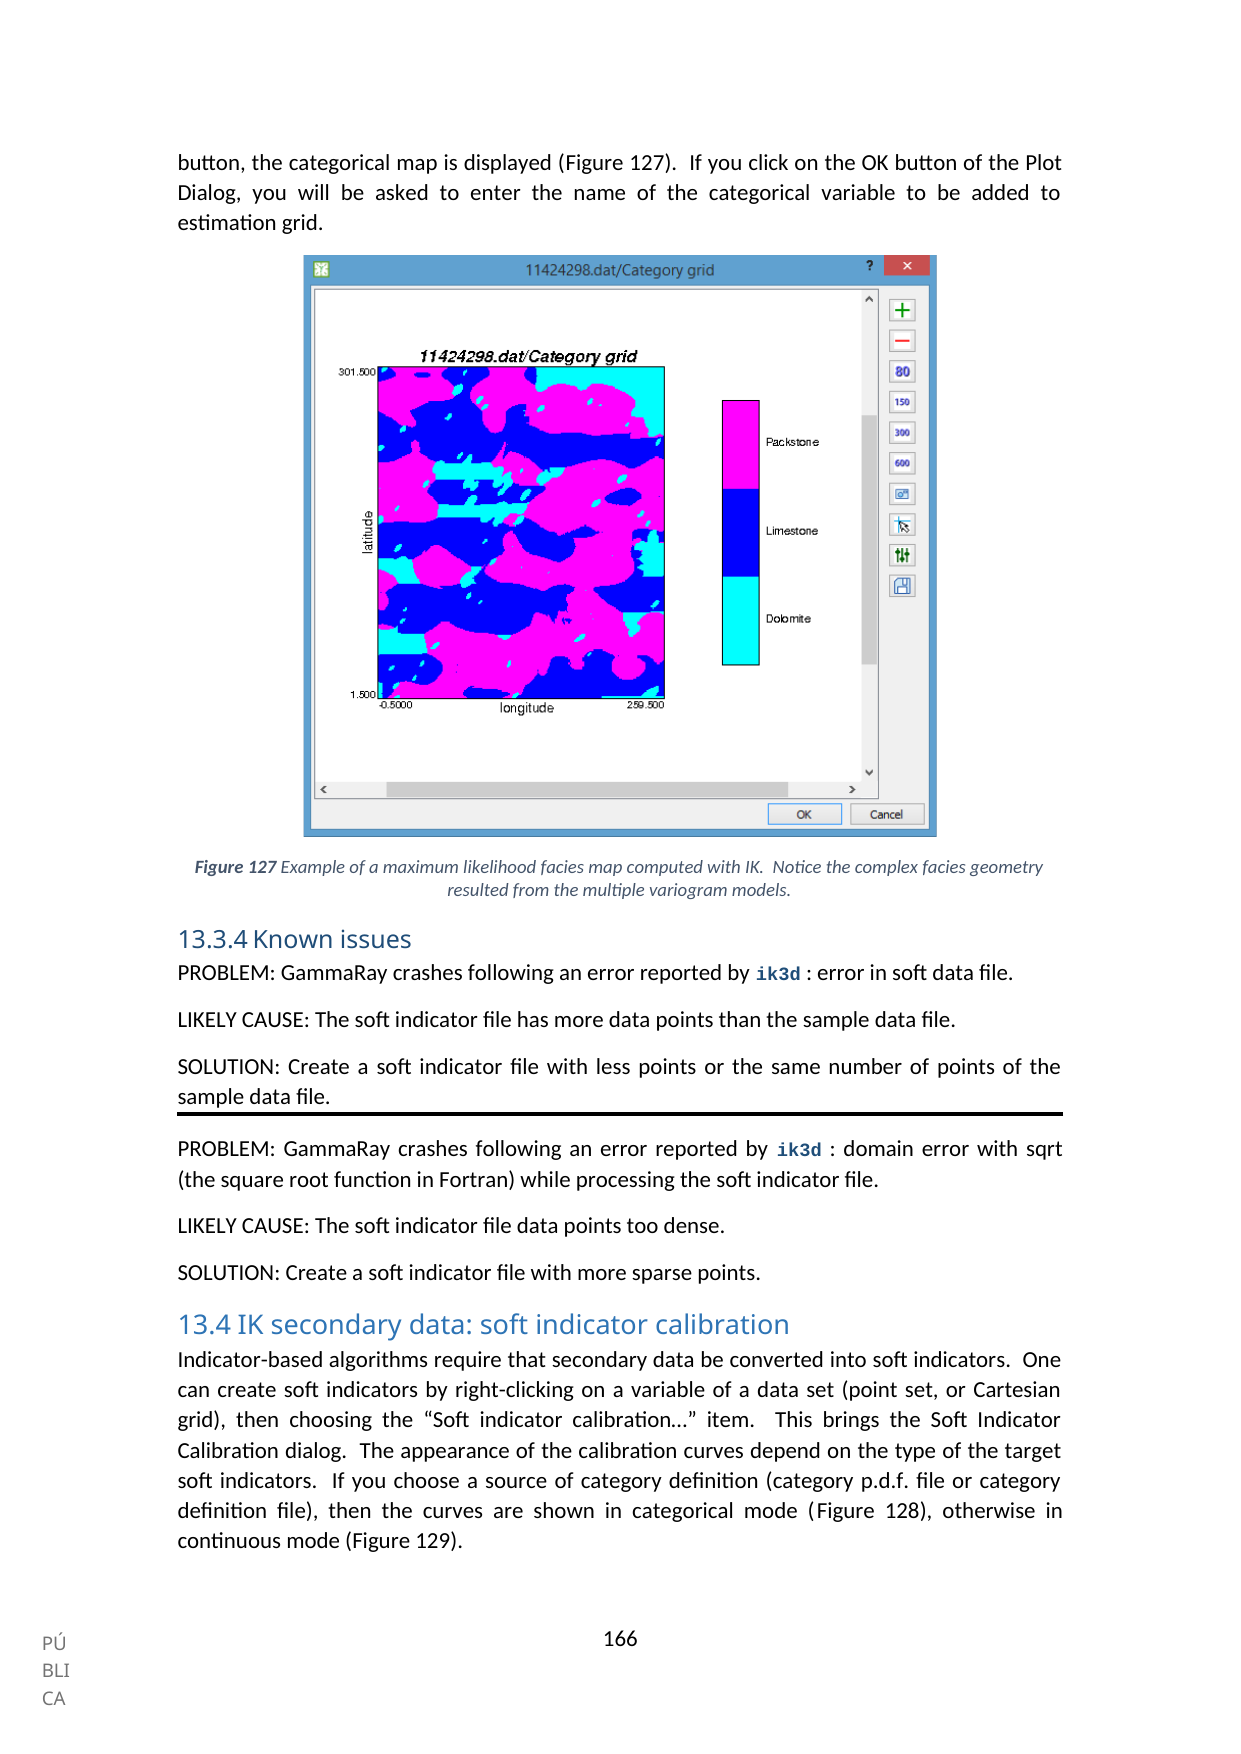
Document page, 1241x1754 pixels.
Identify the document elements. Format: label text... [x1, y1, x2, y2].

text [177, 148, 1063, 236]
text LIKELY CAUSE: The soft indicator file has more data points than the sample data file. [177, 1005, 1063, 1033]
text LIKELY CAUSE: The soft indicator file data points too dense. [177, 1212, 1063, 1239]
text PROBLEM: GammaRay crashes following an error reported by ik3d : error in soft data file. [177, 958, 1063, 986]
subtitle IK secondary data: soft indicator calibration [177, 1305, 1063, 1342]
subtitle Known issues [177, 922, 1063, 956]
text SOLUTION: Create a soft indicator file with less points or the same number of points of the sample data file. [177, 1052, 1063, 1112]
text Indicator-based algorithms require that secondary data be converted into soft indicators. One can create soft indicators by right-clicking on a variable of a data set (point set, or Cartesian grid), then choosing the “Soft indicator calibration…” item. This brings the Soft Indicator Calibration dialog. The appearance of the calibration curves depend on the type of the target soft indicators. If you choose a source of category definition (category p.d.f. file or category definition file), then the curves are shown in categorical mode (Figure 125), otherwise in continuous mode (Figure 126). [177, 1345, 1063, 1554]
text Figure 127 Example of a maximum likelihood facies map computed with IK. Notice the complex facies geometry resulted from the multiple variogram models. [177, 855, 1063, 901]
text PROBLEM: GammaRay crashes following an error reported by ik3d : domain error with sqrt (the square root function in Fortran) while processing the soft indicator file. [177, 1134, 1063, 1193]
text SOLUTION: Create a soft indicator file with more sparse points. [177, 1258, 1063, 1286]
picture [303, 255, 937, 837]
